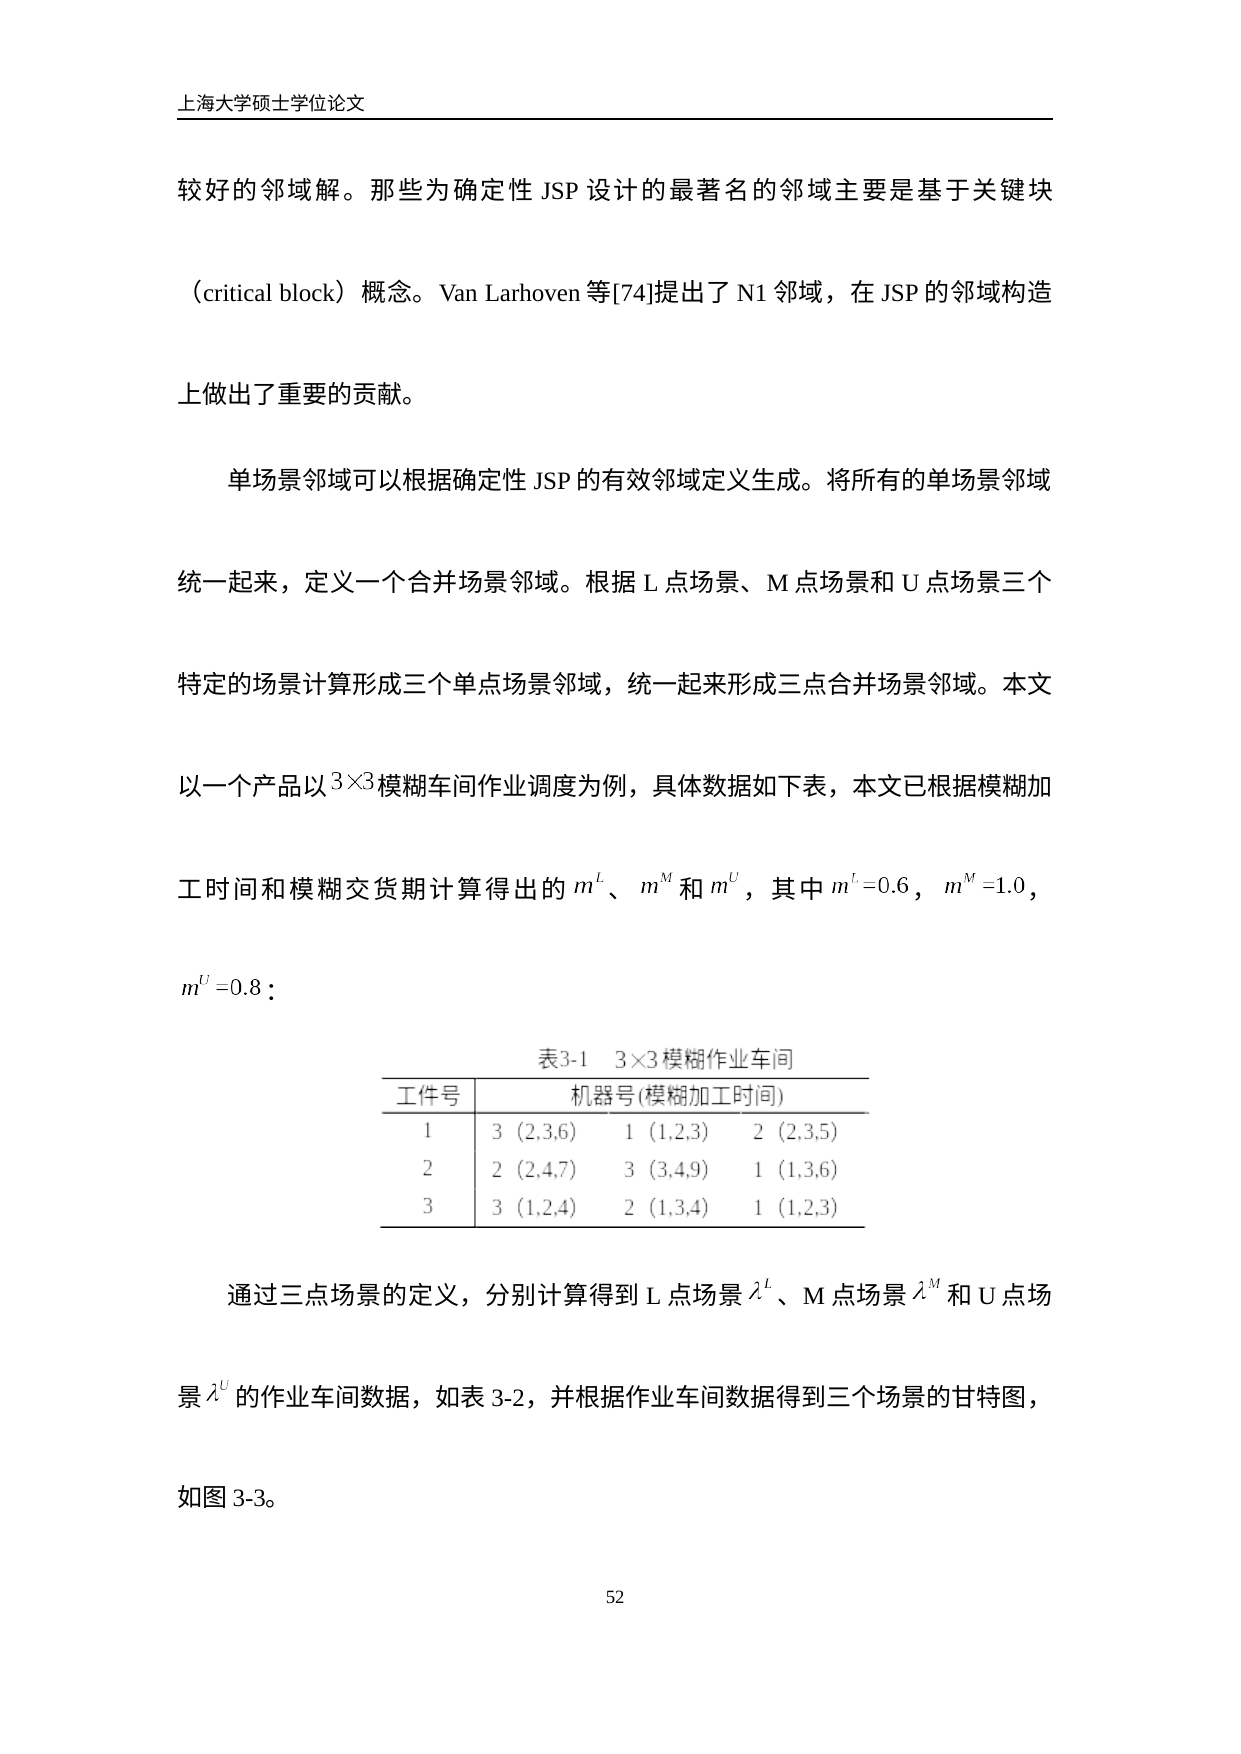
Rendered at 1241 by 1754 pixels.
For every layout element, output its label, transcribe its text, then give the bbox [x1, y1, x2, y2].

text 通过三点场景的定义，分别计算得到L点场景、M点场景和U点场景的作业车间数据，如表3-2，并根据作业车间数据得到三个场景的甘特图，如图3-3。 [177, 1258, 1053, 1530]
text 单场景邻域可以根据确定性JSP的有效邻域定义生成。将所有的单场景邻域统一起来，定义一个合并场景邻域。根据L点场景、M点场景和U点场景三个特定的场景计算形成三个单点场景邻域，统一起来形成三点合并场景邻域。本文以一个产品以模糊车间作业调度为例，具体数据如下表，本文已根据模糊加工时间和模糊交货期计算得出的、和，其中，，： [177, 445, 1053, 1022]
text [177, 155, 1053, 427]
